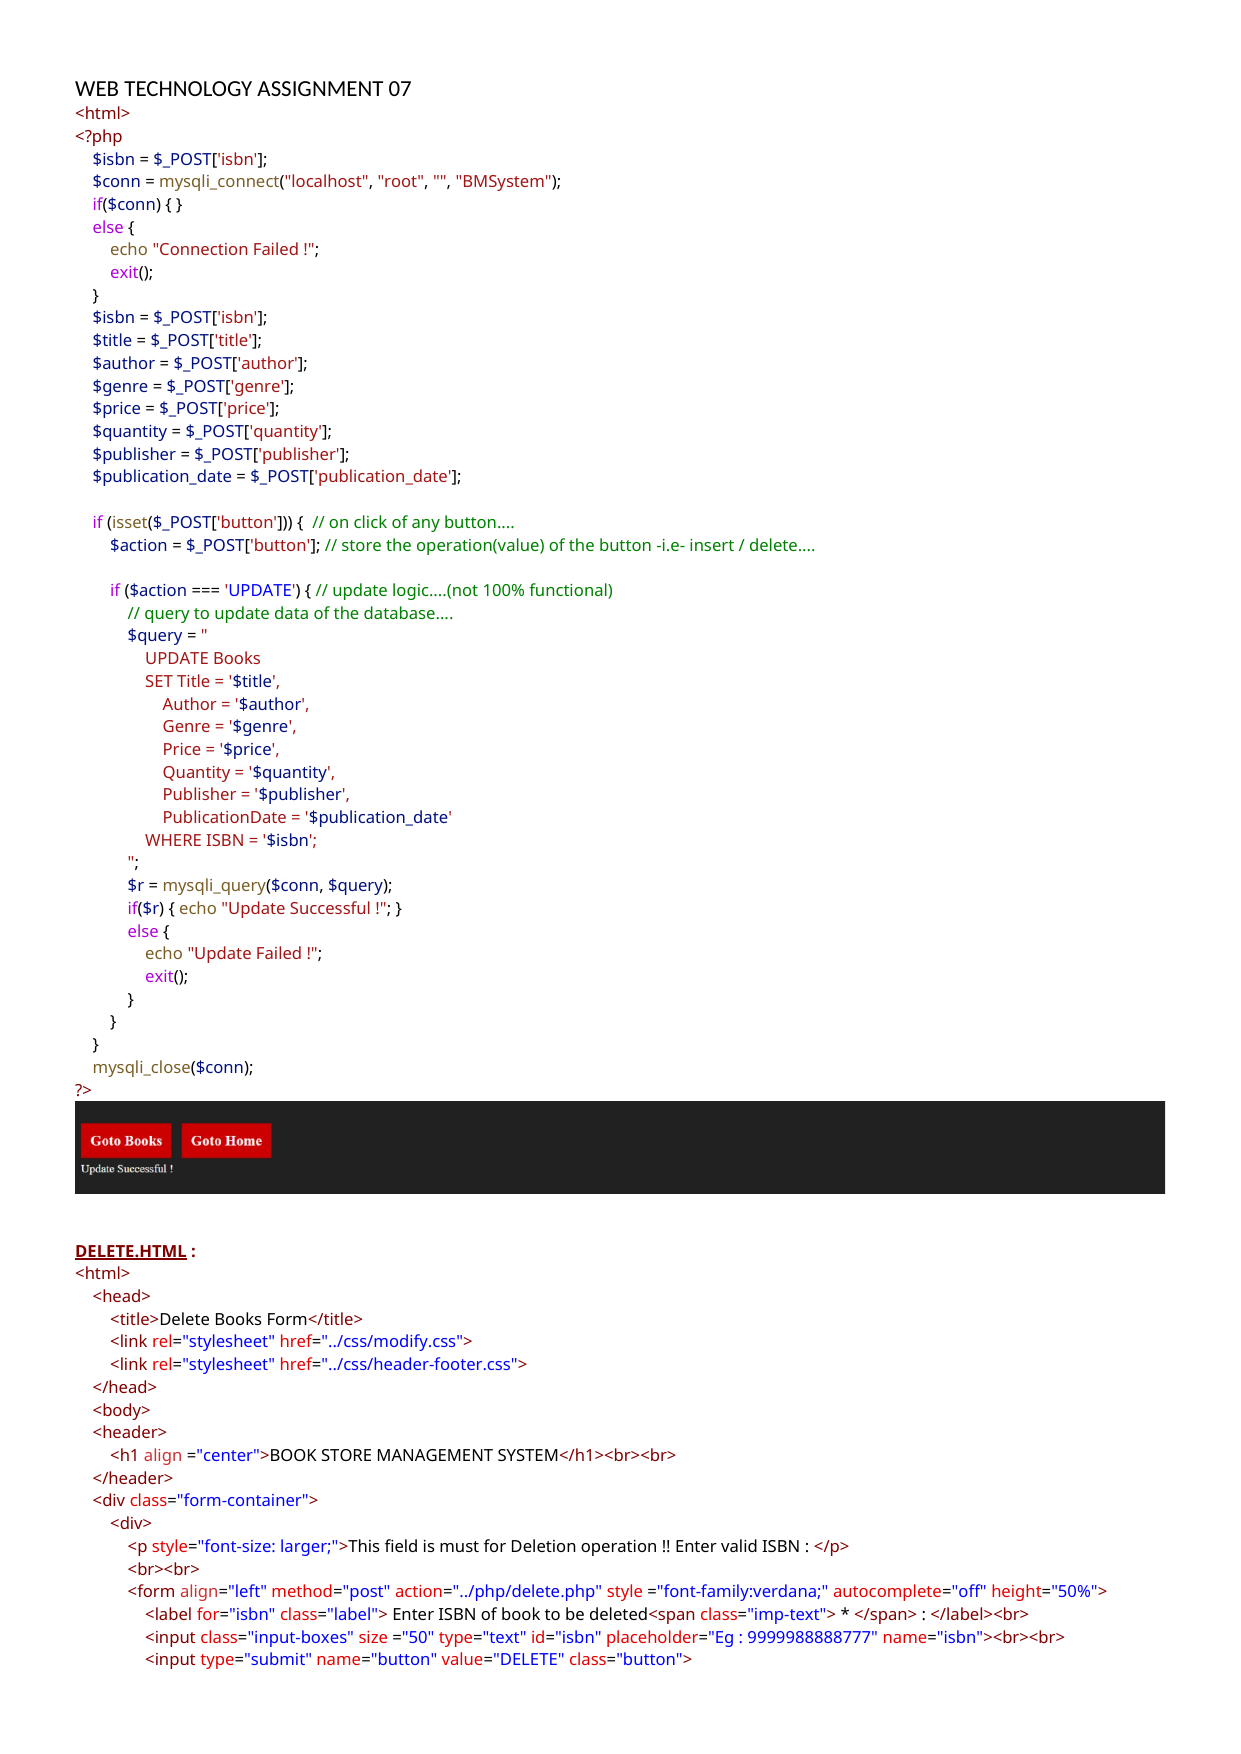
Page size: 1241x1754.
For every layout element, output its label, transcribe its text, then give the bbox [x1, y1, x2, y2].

text $isbn = $_POST['isbn']; [75, 306, 1165, 329]
text <br><br> [75, 1557, 1165, 1580]
text <link rel="stylesheet" href="../css/header-footer.css"> [75, 1353, 1165, 1375]
text } [75, 987, 1165, 1010]
picture [75, 1101, 1166, 1194]
text $action = $_POST['button']; // store the operation(value) of the button -i.e- insert / delete.... [75, 533, 1165, 556]
text $r = mysqli_query($conn, $query); [75, 874, 1165, 897]
text if ($action === 'UPDATE') { // update logic....(not 100% functional) [75, 579, 1165, 601]
text <div> [75, 1512, 1165, 1534]
text if($r) { echo "Update Successful !"; } [75, 897, 1165, 919]
text </head> [75, 1375, 1165, 1398]
text $price = $_POST['price']; [75, 397, 1165, 420]
text exit(); [75, 965, 1165, 987]
text PublicationDate = '$publication_date' [75, 806, 1165, 828]
text $genre = $_POST['genre']; [75, 374, 1165, 397]
text mysqli_close($conn); [75, 1056, 1165, 1078]
text <label for="isbn" class="label"> Enter ISBN of book to be deleted<span class="imp-text"> * </span> : </label><br> [75, 1602, 1165, 1625]
text if (isset($_POST['button'])) { // on click of any button.... [75, 511, 1165, 533]
text <input class="input-boxes" size ="50" type="text" id="isbn" placeholder="Eg : 9999988888777" name="isbn"><br><br> [75, 1625, 1165, 1648]
text Quantity = '$quantity', [75, 760, 1165, 783]
text Genre = '$genre', [75, 715, 1165, 738]
text <p style="font-size: larger;">This field is must for Deletion operation !! Enter valid ISBN : </p> [75, 1534, 1165, 1557]
text $isbn = $_POST['isbn']; [75, 147, 1165, 170]
text $quantity = $_POST['quantity']; [75, 420, 1165, 442]
text Author = '$author', [75, 692, 1165, 715]
text $publisher = $_POST['publisher']; [75, 442, 1165, 465]
text $title = $_POST['title']; [75, 329, 1165, 352]
text else { [75, 215, 1165, 238]
text else { [75, 919, 1165, 942]
text if($conn) { } [75, 193, 1165, 215]
text <link rel="stylesheet" href="../css/modify.css"> [75, 1330, 1165, 1353]
text echo "Connection Failed !"; [75, 238, 1165, 261]
text $query = " [75, 624, 1165, 647]
text echo "Update Failed !"; [75, 942, 1165, 965]
text exit(); [75, 261, 1165, 283]
text // query to update data of the database.... [75, 601, 1165, 624]
text Publisher = '$publisher', [75, 783, 1165, 806]
text SET Title = '$title', [75, 669, 1165, 692]
text <h1 align ="center">BOOK STORE MANAGEMENT SYSTEM</h1><br><br> [75, 1443, 1165, 1466]
text DELETE.HTML : [75, 1239, 1165, 1262]
text </header> [75, 1466, 1165, 1489]
text <body> [75, 1398, 1165, 1421]
text <form align="left" method="post" action="../php/delete.php" style ="font-family:verdana;" autocomplete="off" height="50%"> [75, 1580, 1165, 1602]
text <?php [75, 124, 1165, 147]
text UPDATE Books [75, 647, 1165, 669]
text } [75, 1033, 1165, 1056]
text <div class="form-container"> [75, 1489, 1165, 1512]
text Price = '$price', [75, 738, 1165, 760]
text $author = $_POST['author']; [75, 352, 1165, 374]
text "; [75, 851, 1165, 874]
text <title>Delete Books Form</title> [75, 1307, 1165, 1330]
text $publication_date = $_POST['publication_date']; [75, 465, 1165, 488]
text WHERE ISBN = '$isbn'; [75, 828, 1165, 851]
text ?> [75, 1078, 1165, 1101]
text <header> [75, 1421, 1165, 1443]
text } [75, 1010, 1165, 1033]
text } [75, 283, 1165, 306]
text <html> [75, 1262, 1165, 1284]
text $conn = mysqli_connect("localhost", "root", "", "BMSystem"); [75, 170, 1165, 193]
text <html> [75, 102, 1165, 124]
text <head> [75, 1284, 1165, 1307]
text <input type="submit" name="button" value="DELETE" class="button"> [75, 1648, 1165, 1671]
